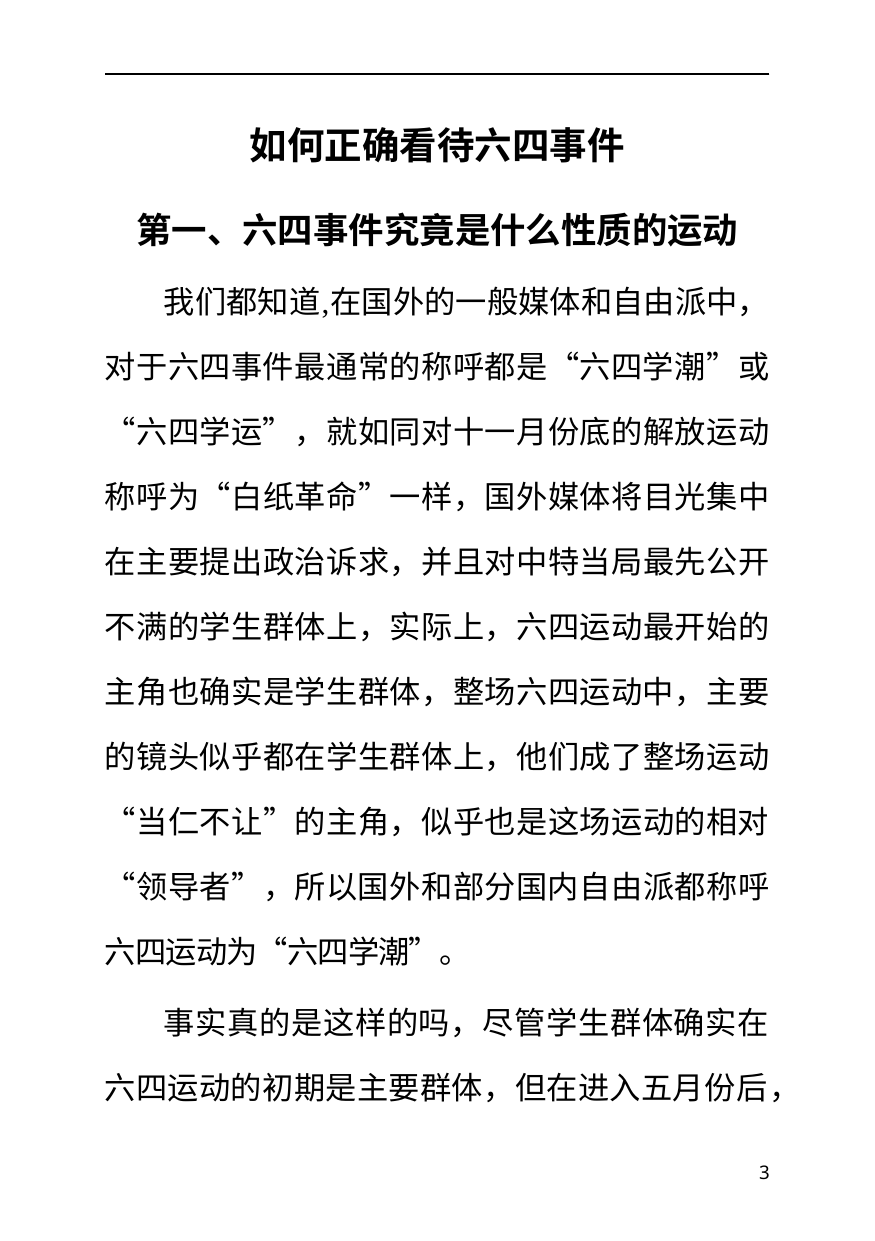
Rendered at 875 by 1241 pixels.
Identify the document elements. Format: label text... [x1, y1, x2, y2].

text 第一、六四事件究竟是什么性质的运动 [104, 196, 769, 261]
text 我们都知道,在国外的一般媒体和自由派中，对于六四事件最通常的称呼都是“六四学潮”或“六四学运”，就如同对十一月份底的解放运动称呼为“白纸革命”一样，国外媒体将目光集中在主要提出政治诉求，并且对中特当局最先公开不满的学生群体上，实际上，六四运动最开始的主角也确实是学生群体，整场六四运动中，主要的镜头似乎都在学生群体上，他们成了整场运动“当仁不让”的主角，似乎也是这场运动的相对“领导者”，所以国外和部分国内自由派都称呼六四运动为“六四学潮”。 [104, 267, 769, 982]
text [104, 988, 769, 1118]
text 如何正确看待六四事件 [104, 110, 769, 175]
